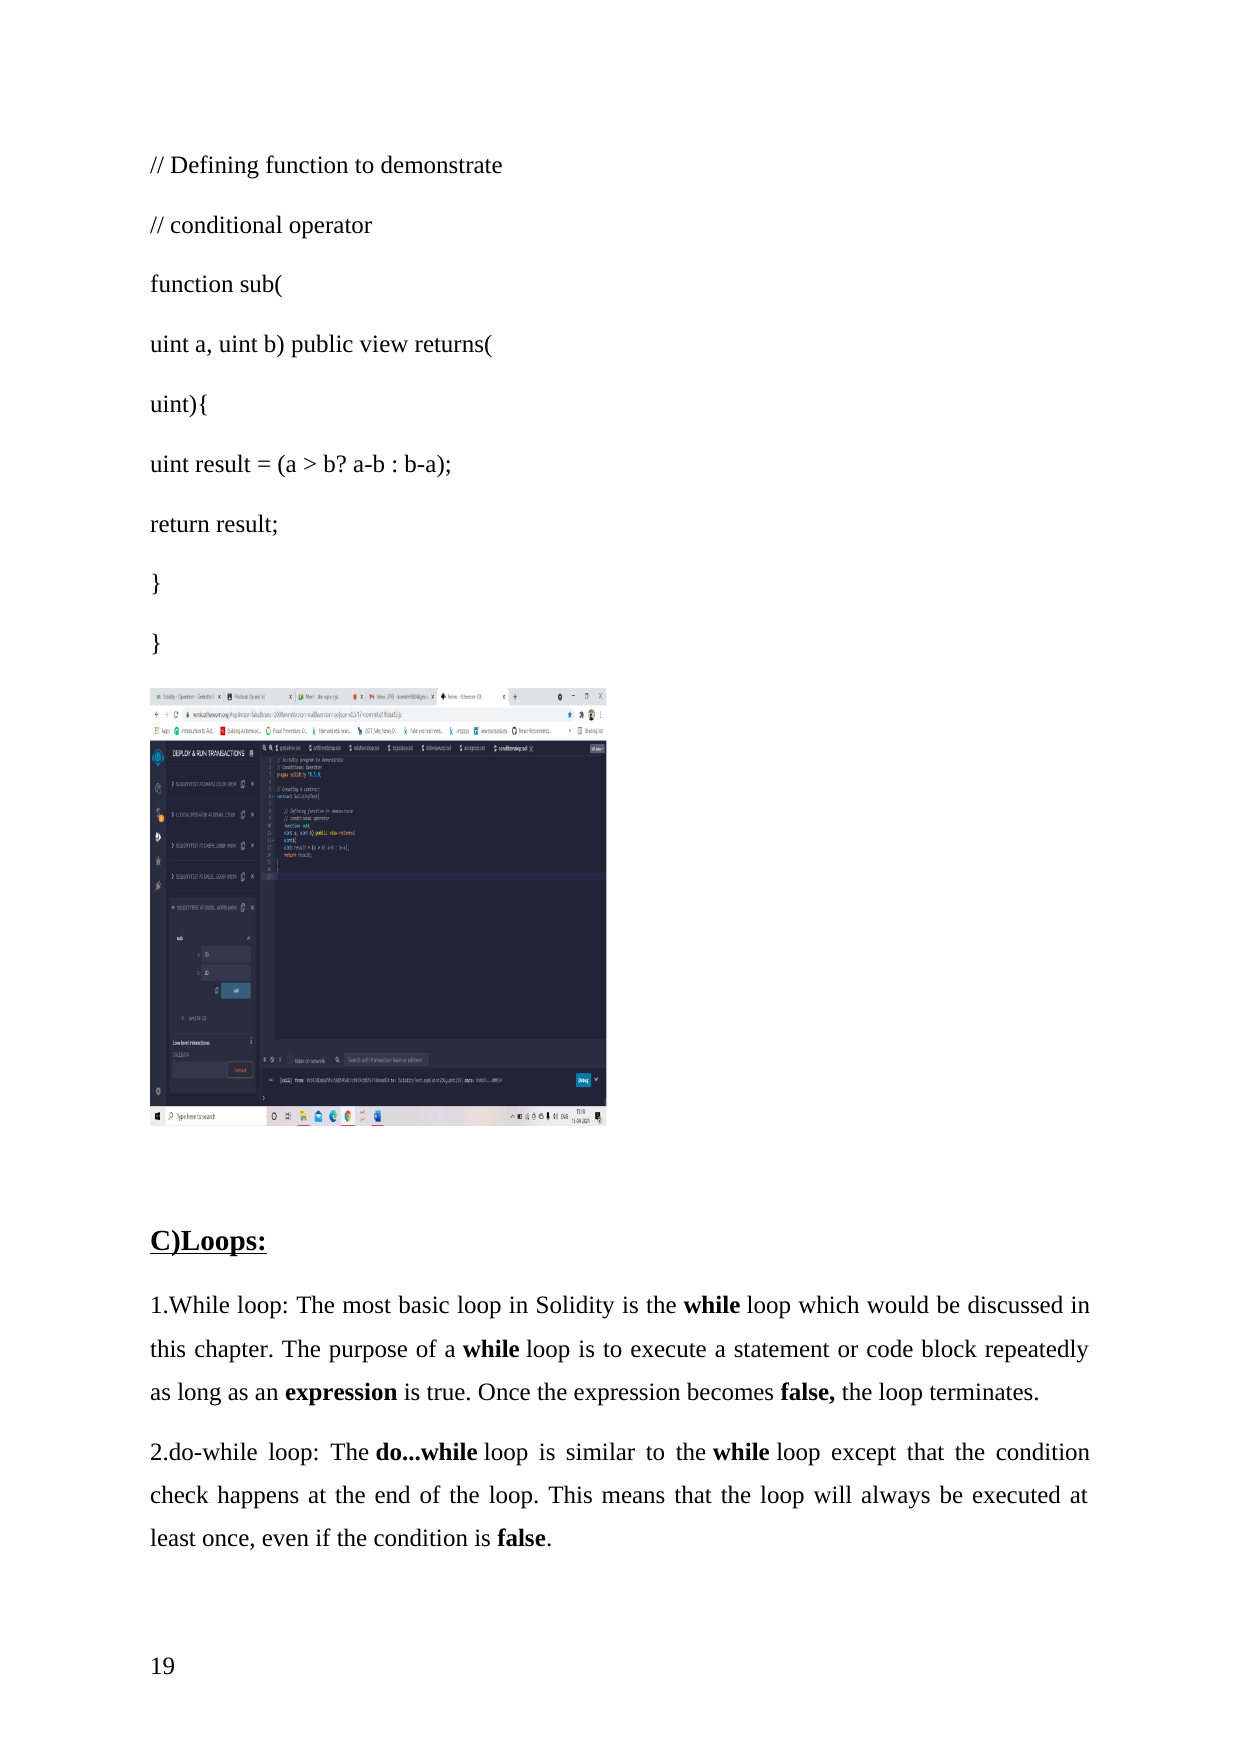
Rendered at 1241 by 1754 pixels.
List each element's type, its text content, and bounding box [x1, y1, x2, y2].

text uint){ [150, 389, 1090, 418]
text return result; [150, 509, 1090, 537]
text 2.do-while loop: The do...while loop is similar to the while loop except that the condition check happens at the end of the loop. This means that the loop will always be executed at least once, even if the condition is false. [150, 1437, 1090, 1480]
text // conditional operator [150, 210, 1090, 238]
text uint result = (a > b? a-b : b-a); [150, 449, 1090, 478]
text uint a, uint b) public view returns( [150, 329, 1090, 358]
text } [150, 628, 1090, 657]
text function sub( [150, 269, 1090, 298]
picture [150, 688, 607, 1126]
text } [150, 568, 1090, 597]
text 2.do-while loop: The do...while loop is similar to the while loop except that the condition check happens at the end of the loop. This means that the loop will always be executed at least once, even if the condition is false. [150, 1508, 1090, 1552]
text C)Loops: [150, 1223, 1090, 1257]
text // Defining function to demonstrate [150, 150, 1090, 179]
text 1.While loop: The most basic loop in Solidity is the while loop which would be discussed in this chapter. The purpose of a while loop is to execute a statement or code block repeatedly as long as an expression is true. Once the expression becomes false, the loop terminates. [150, 1291, 1090, 1406]
